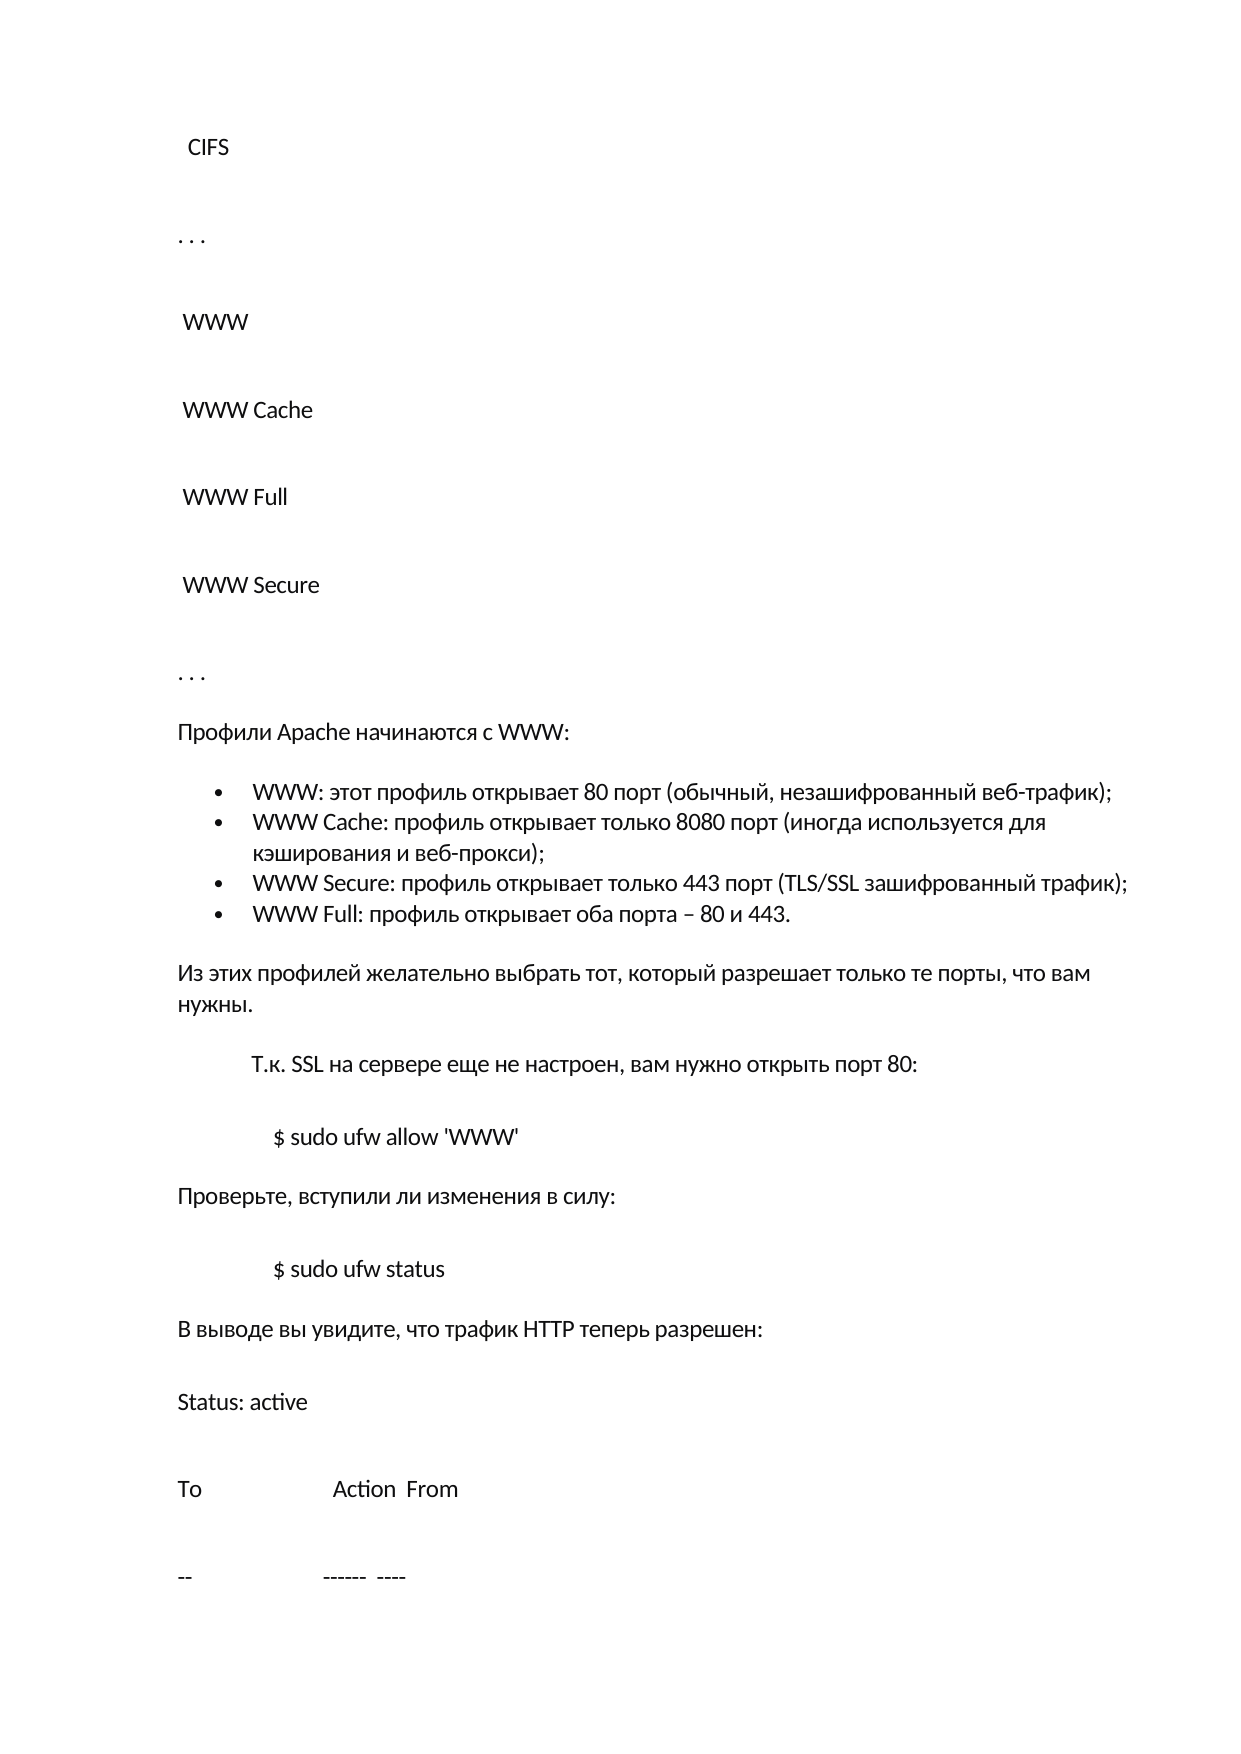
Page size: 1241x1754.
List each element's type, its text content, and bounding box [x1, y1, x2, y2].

text CIFS [177, 118, 1152, 162]
text To Action From [177, 1460, 1152, 1504]
text WWW Full [177, 468, 1152, 512]
text $ sudo ufw status [177, 1240, 1152, 1284]
text WWW Secure [177, 556, 1152, 599]
text WWW [177, 293, 1152, 337]
text В выводе вы увидите, что трафик HTTP теперь разрешен: [177, 1313, 1152, 1343]
text $ sudo ufw allow 'WWW' [177, 1107, 1152, 1151]
text WWW Cache [177, 381, 1152, 424]
list WWW: этот профиль открывает 80 порт (обычный, незашифрованный веб-трафик); [215, 776, 1152, 806]
list WWW Full: профиль открывает оба порта – 80 и 443. [215, 898, 1152, 928]
text Профили Apache начинаются с WWW: [177, 716, 1152, 747]
text . . . [177, 206, 1152, 249]
list WWW Secure: профиль открывает только 443 порт (TLS/SSL зашифрованный трафик); [215, 867, 1152, 898]
list WWW Cache: профиль открывает только 8080 порт (иногда используется для кэширования и веб-прокси); [215, 806, 1152, 867]
text Т.к. SSL на сервере еще не настроен, вам нужно открыть порт 80: [177, 1048, 1152, 1078]
text . . . [177, 643, 1152, 687]
text -- ------ ---- [177, 1548, 1152, 1591]
text Status: active [177, 1373, 1152, 1416]
text Проверьте, вступили ли изменения в силу: [177, 1180, 1152, 1211]
text Из этих профилей желательно выбрать тот, который разрешает только те порты, что вам нужны. [177, 957, 1152, 1018]
